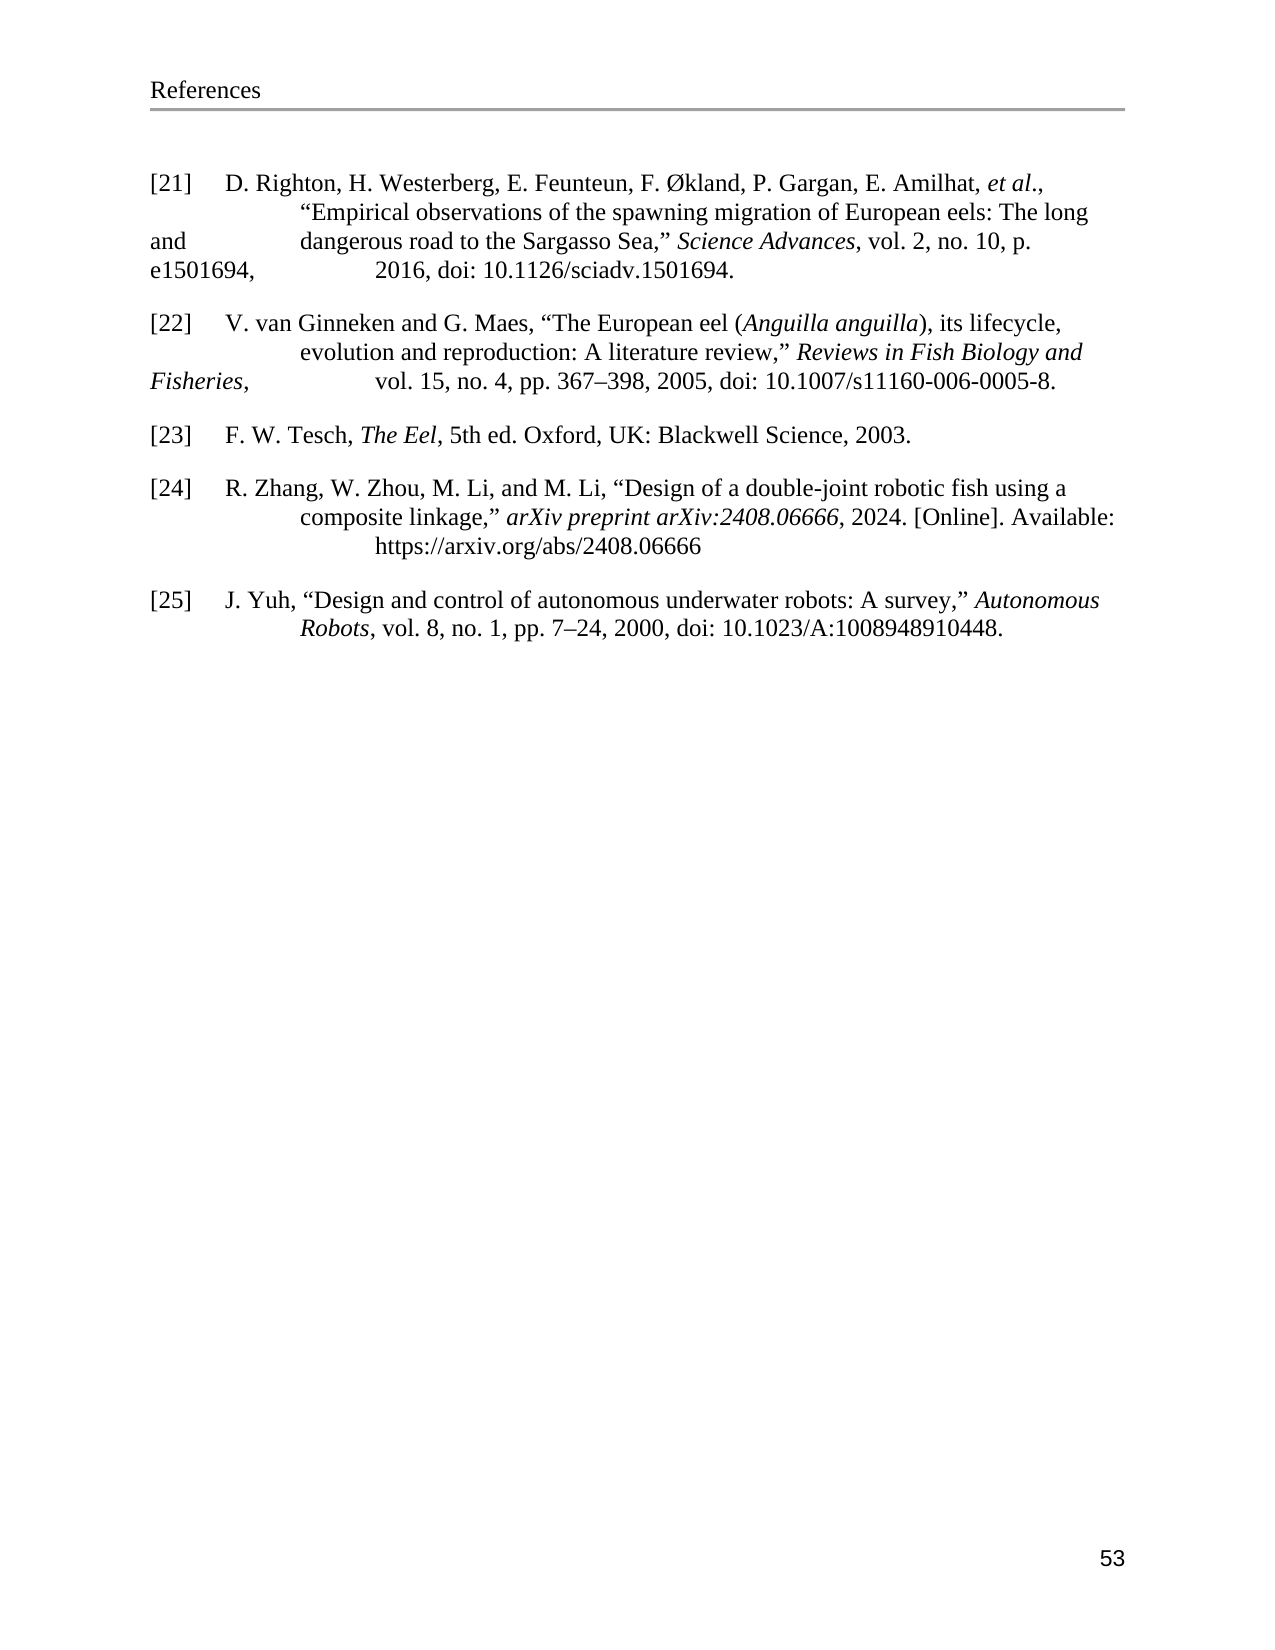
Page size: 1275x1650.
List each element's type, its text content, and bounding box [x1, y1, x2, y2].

text [22] V. van Ginneken and G. Maes, “The European eel (Anguilla anguilla), its lifecycle, evolution and reproduction: A literature review,” Reviews in Fish Biology and Fisheries, vol. 15, no. 4, pp. 367–398, 2005, doi: 10.1007/s11160-006-0005-8. [150, 308, 1125, 395]
text [24] R. Zhang, W. Zhou, M. Li, and M. Li, “Design of a double-joint robotic fish using a composite linkage,” arXiv preprint arXiv:2408.06666, 2024. [Online]. Available: https://arxiv.org/abs/2408.06666 [150, 473, 1125, 560]
text [25] J. Yuh, “Design and control of autonomous underwater robots: A survey,” Autonomous Robots, vol. 8, no. 1, pp. 7–24, 2000, doi: 10.1023/A:1008948910448. [150, 585, 1125, 642]
text [23] F. W. Tesch, The Eel, 5th ed. Oxford, UK: Blackwell Science, 2003. [150, 420, 1125, 448]
text [21] D. Righton, H. Westerberg, E. Feunteun, F. Økland, P. Gargan, E. Amilhat, et al., “Empirical observations of the spawning migration of European eels: The long and dangerous road to the Sargasso Sea,” Science Advances, vol. 2, no. 10, p. e1501694, 2016, doi: 10.1126/sciadv.1501694. [150, 168, 1125, 283]
